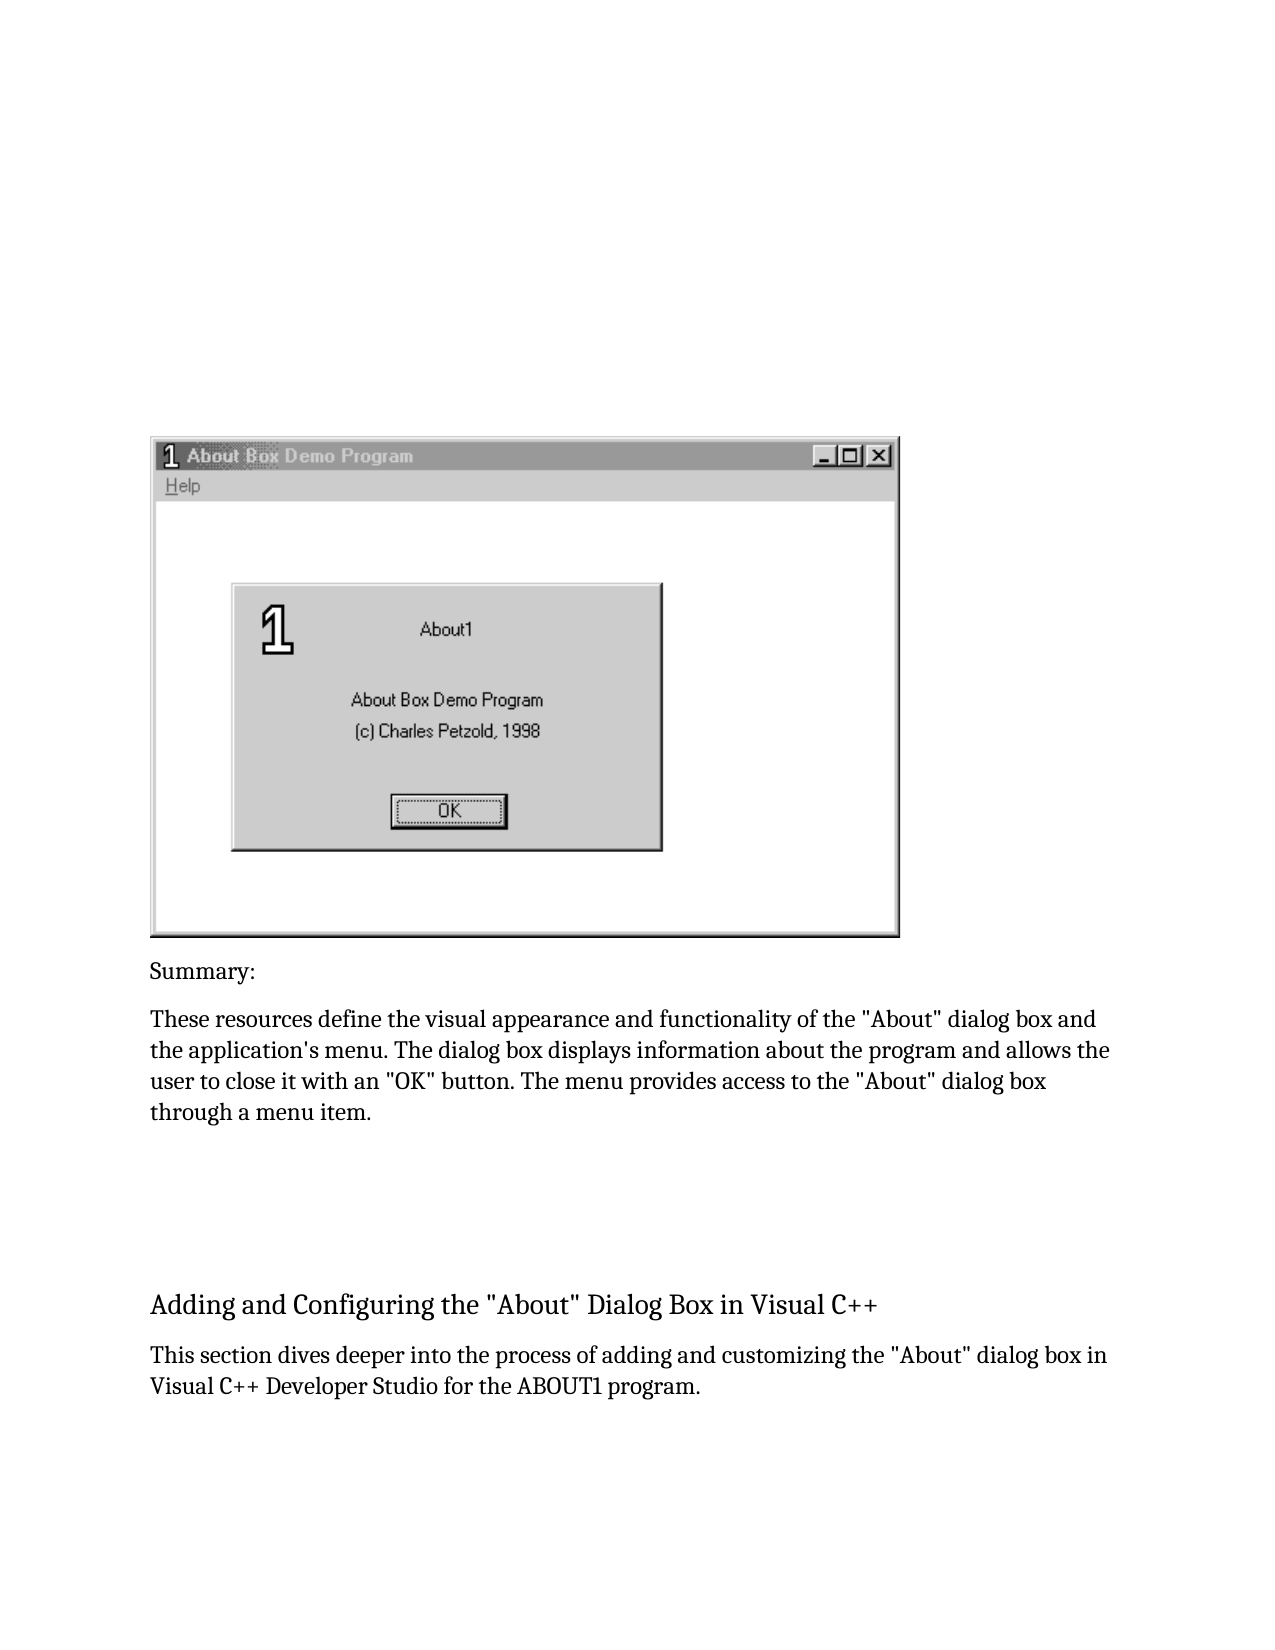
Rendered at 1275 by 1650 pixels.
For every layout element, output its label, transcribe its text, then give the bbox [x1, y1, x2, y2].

text Summary: [150, 957, 1125, 986]
picture [150, 436, 901, 938]
text This section dives deeper into the process of adding and customizing the "About" dialog box in Visual C++ Developer Studio for the ABOUT1 program. [150, 1341, 1125, 1401]
text Adding and Configuring the "About" Dialog Box in Visual C++ [150, 1288, 1125, 1322]
text These resources define the visual appearance and functionality of the "About" dialog box and the application's menu. The dialog box displays information about the program and allows the user to close it with an "OK" button. The menu provides access to the "About" dialog box through a menu item. [150, 1004, 1125, 1126]
